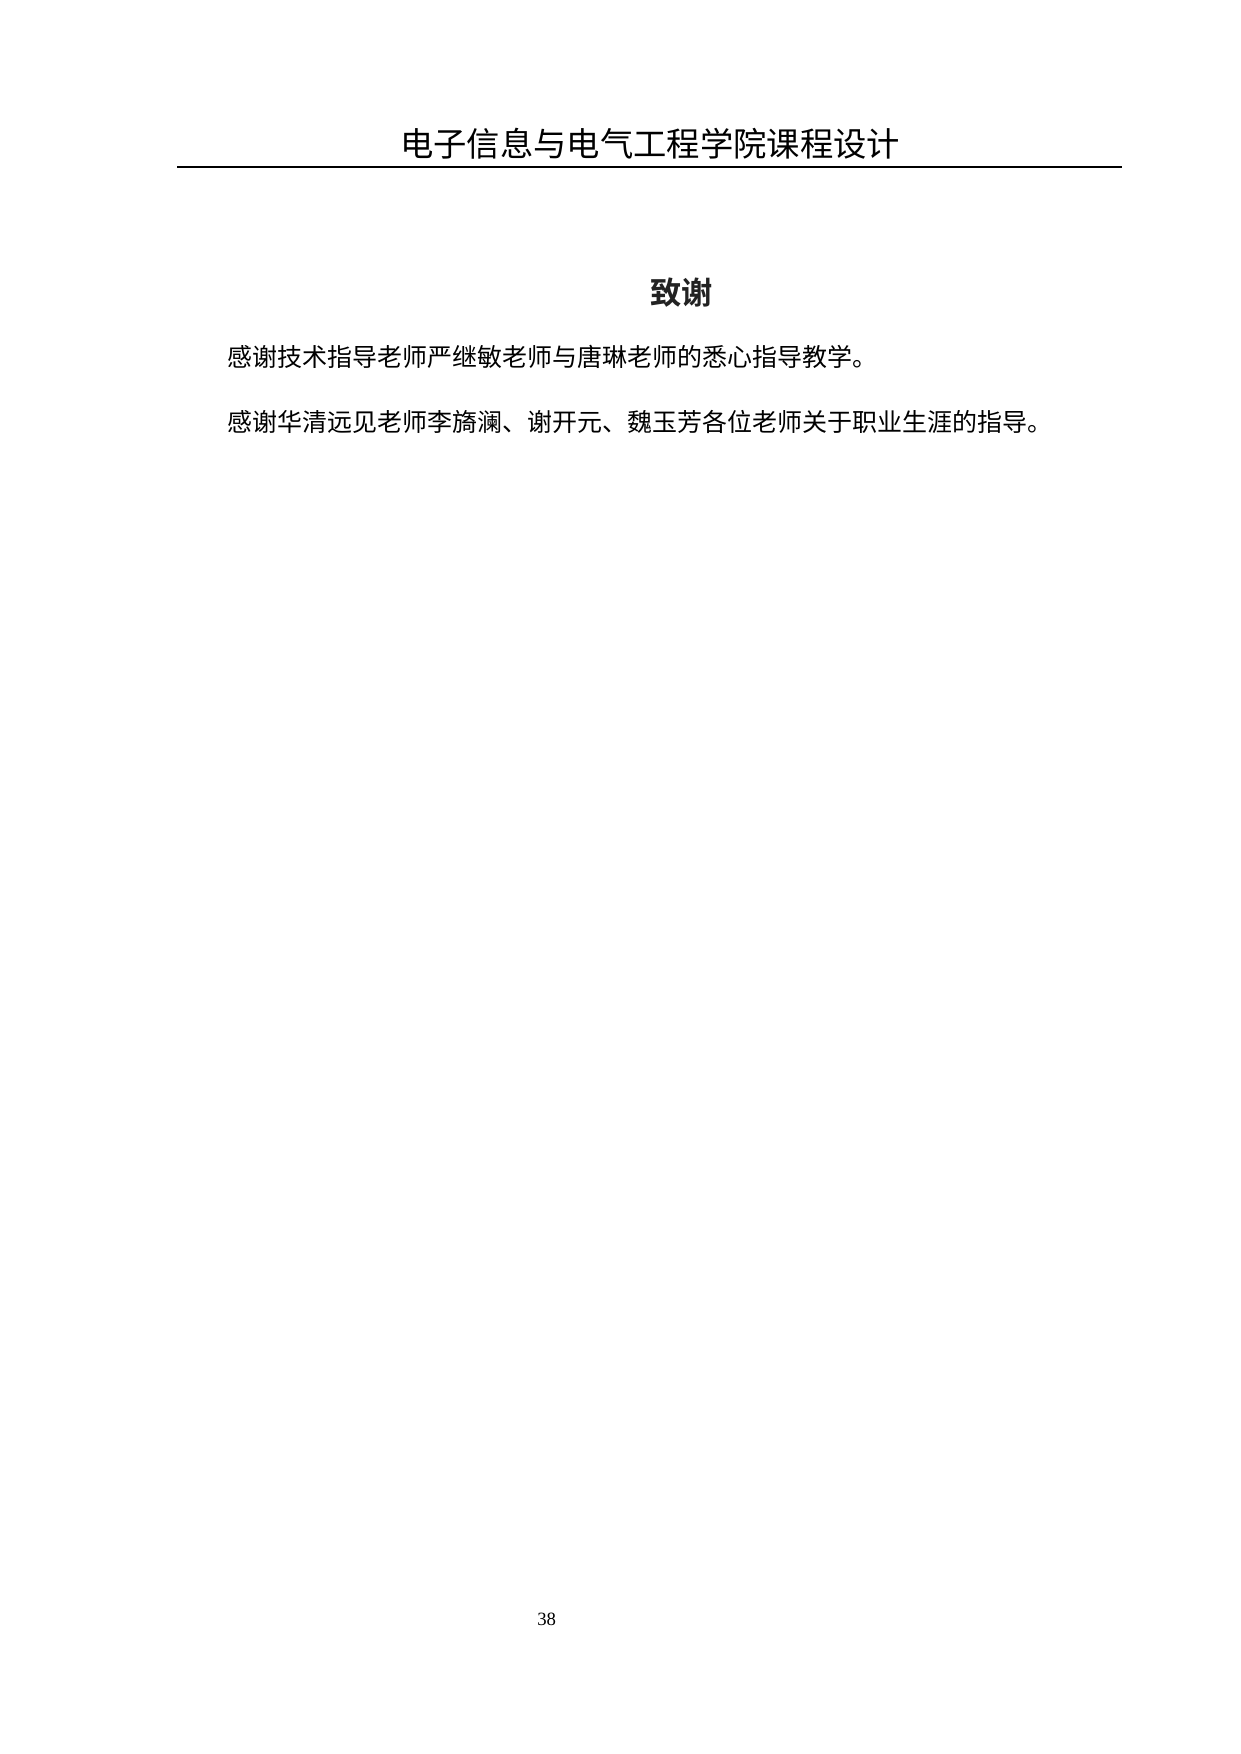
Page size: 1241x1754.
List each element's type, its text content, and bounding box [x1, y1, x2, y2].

text 致谢 [177, 258, 1122, 323]
text 感谢技术指导老师严继敏老师与唐琳老师的悉心指导教学。 [177, 323, 1122, 388]
text 感谢华清远见老师李旖澜、谢开元、魏玉芳各位老师关于职业生涯的指导。 [177, 388, 1122, 453]
